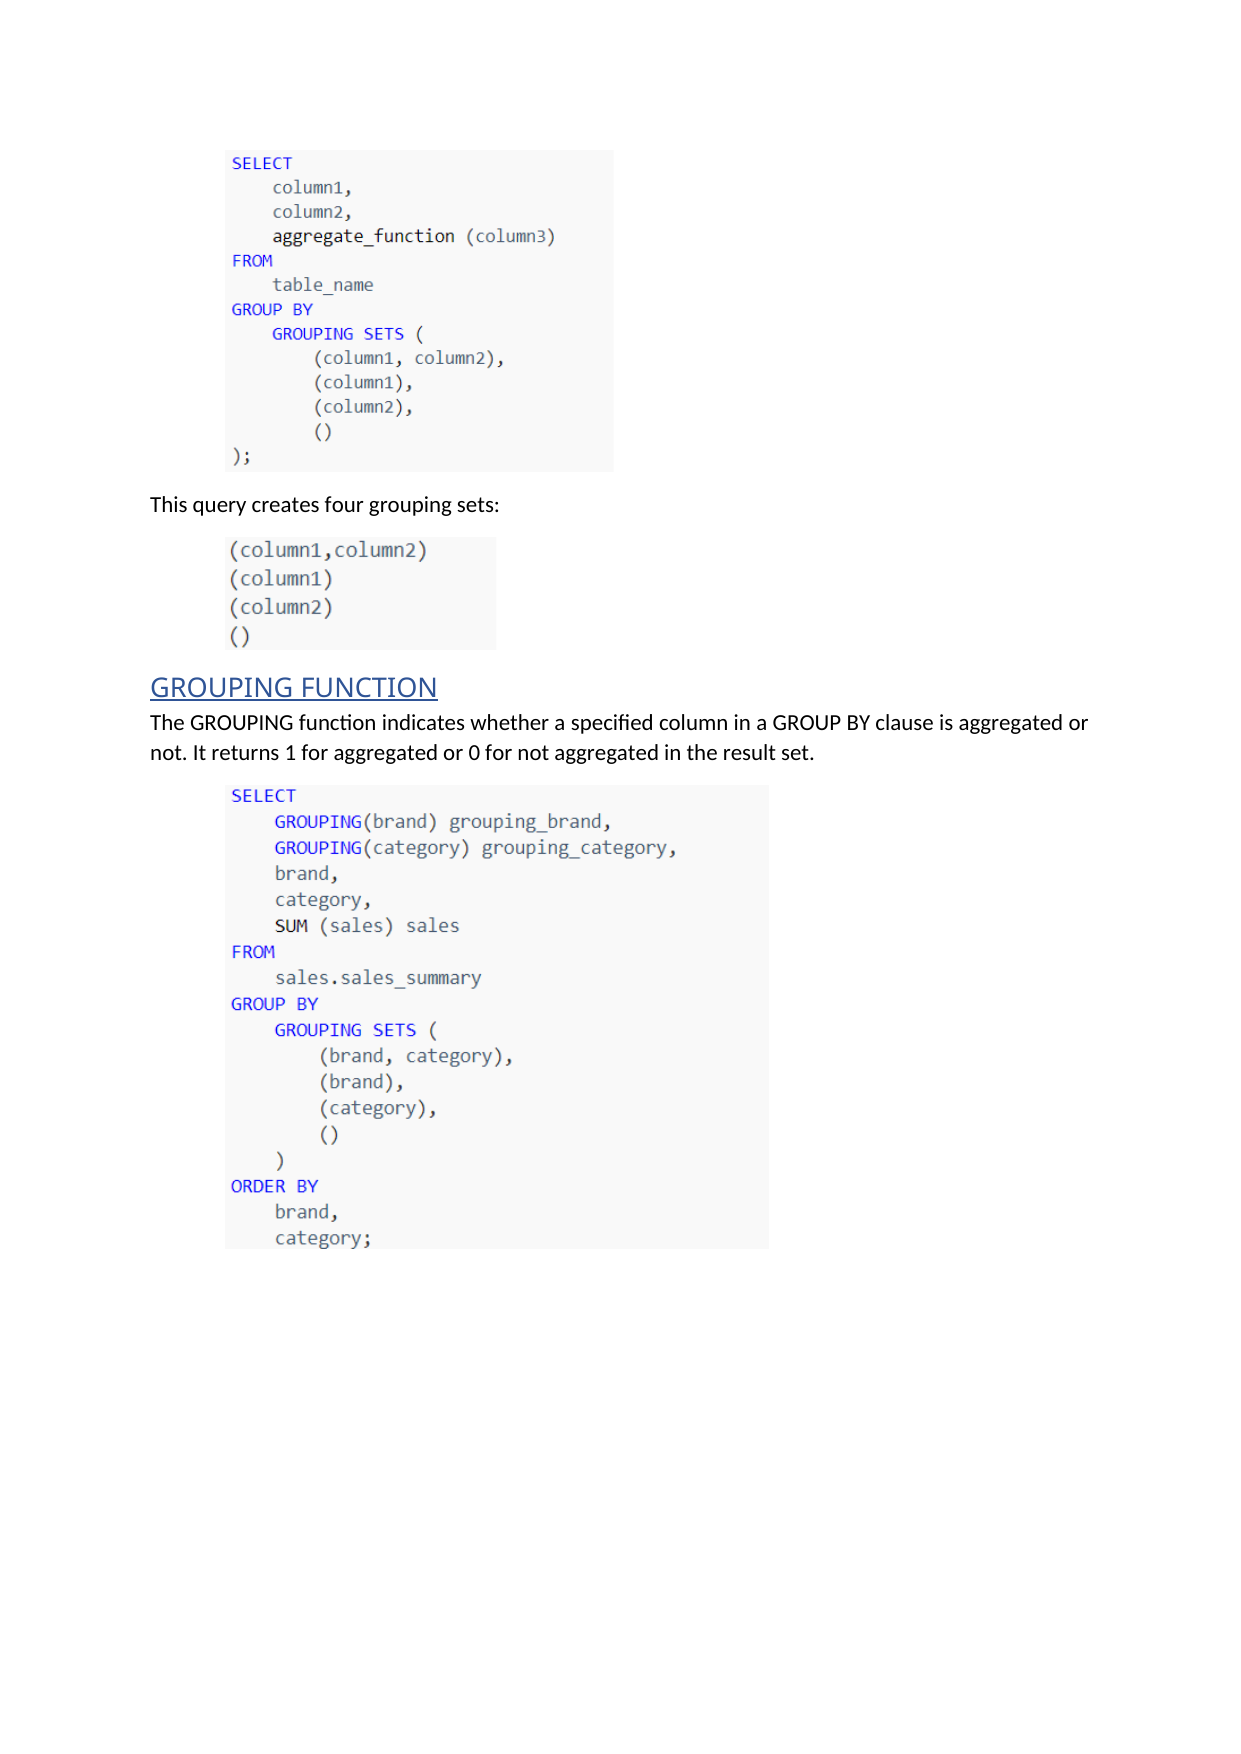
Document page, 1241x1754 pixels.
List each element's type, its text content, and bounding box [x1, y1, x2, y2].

picture [225, 150, 614, 472]
subtitle GROUPING FUNCTION [150, 668, 1090, 705]
text The GROUPING function indicates whether a specified column in a GROUP BY clause is aggregated or not. It returns 1 for aggregated or 0 for not aggregated in the result set. [150, 708, 1090, 766]
picture [225, 537, 497, 650]
picture [225, 785, 769, 1249]
text This query creates four grouping sets: [150, 490, 1090, 518]
